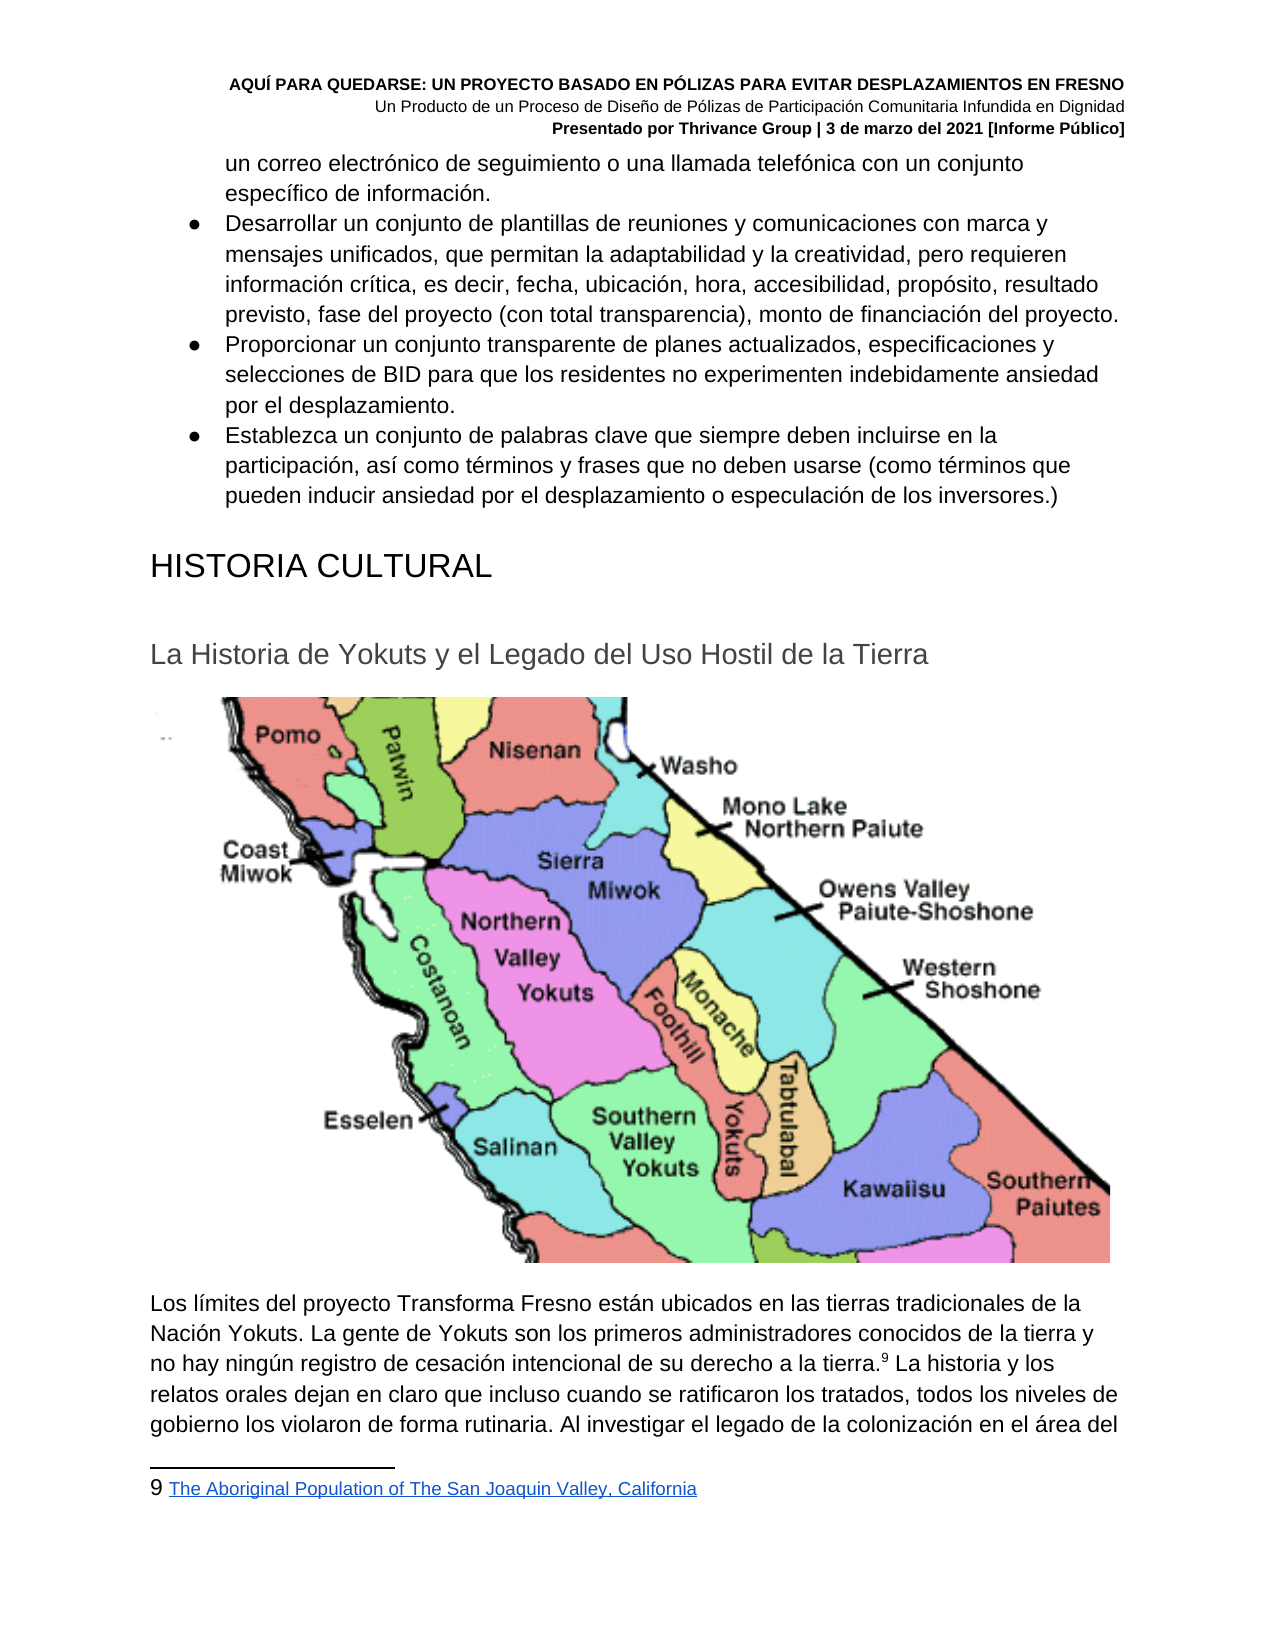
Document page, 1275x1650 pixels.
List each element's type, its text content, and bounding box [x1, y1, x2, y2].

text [150, 675, 1125, 1437]
text La Historia de Yokuts y el Legado del Uso Hostil de la Tierra [150, 637, 1125, 670]
list Desarrollar un conjunto de plantillas de reuniones y comunicaciones con marca y mensajes unificados, que permitan la adaptabilidad y la creatividad, pero requieren información crítica, es decir, fecha, ubicación, hora, accesibilidad, propósito, resultado previsto, fase del proyecto (con total transparencia), monto de financiación del proyecto. [187, 210, 1125, 327]
list Proporcionar un conjunto transparente de planes actualizados, especificaciones y selecciones de BID para que los residentes no experimenten indebidamente ansiedad por el desplazamiento. [187, 331, 1125, 418]
list Establezca un conjunto de palabras clave que siempre deben incluirse en la participación, así como términos y frases que no deben usarse (como términos que pueden inducir ansiedad por el desplazamiento o especulación de los inversores.) [187, 422, 1125, 509]
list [187, 150, 1125, 207]
picture [153, 697, 1111, 1263]
subtitle HISTORIA CULTURAL [150, 546, 1125, 584]
